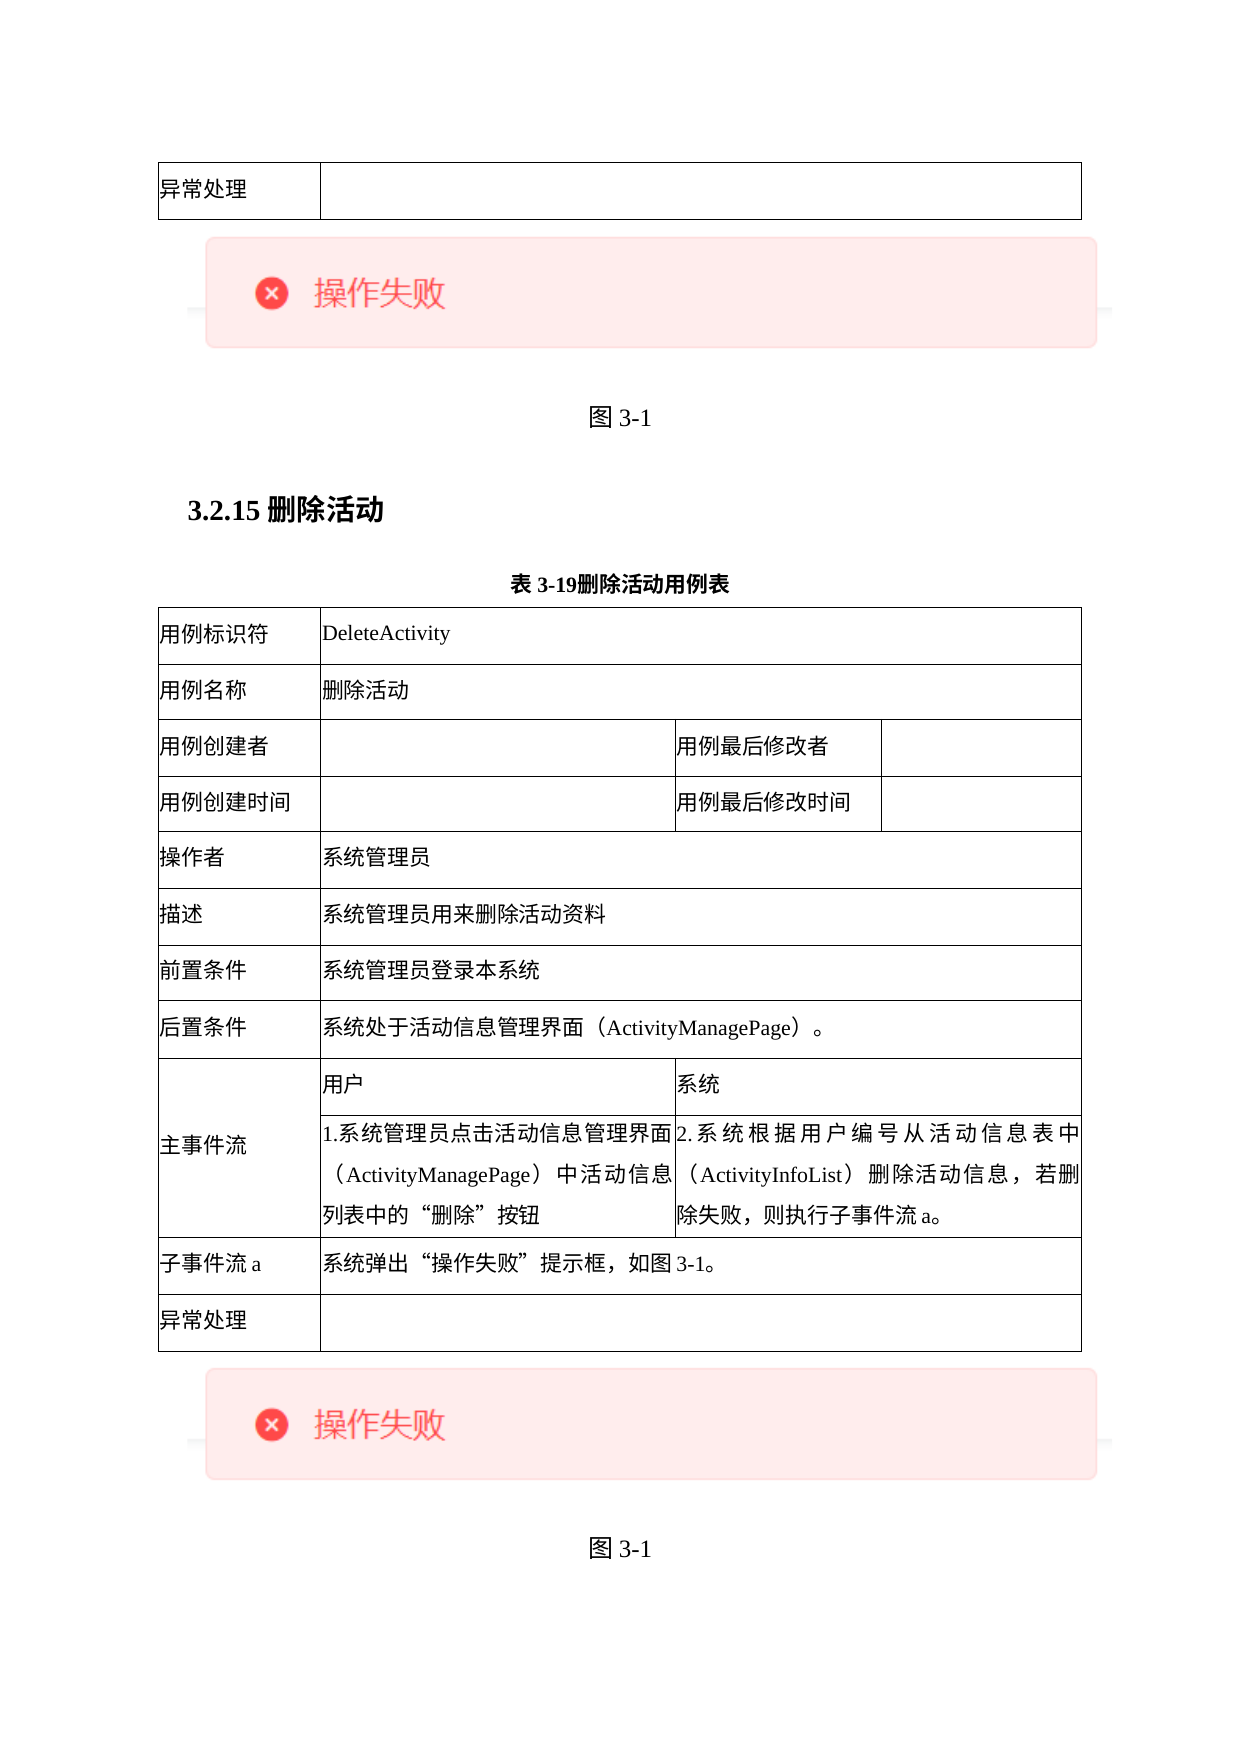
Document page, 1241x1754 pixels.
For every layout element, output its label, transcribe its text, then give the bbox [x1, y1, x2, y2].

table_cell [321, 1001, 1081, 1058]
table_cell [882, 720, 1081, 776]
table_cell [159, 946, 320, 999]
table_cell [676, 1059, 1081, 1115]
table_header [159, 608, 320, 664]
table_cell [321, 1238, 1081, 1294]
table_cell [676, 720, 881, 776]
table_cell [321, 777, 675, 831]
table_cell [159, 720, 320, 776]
text 图3-1 [187, 1514, 1053, 1579]
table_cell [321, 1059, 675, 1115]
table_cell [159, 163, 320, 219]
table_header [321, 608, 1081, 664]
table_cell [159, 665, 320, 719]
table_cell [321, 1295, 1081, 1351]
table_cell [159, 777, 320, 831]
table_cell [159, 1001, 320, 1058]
picture [187, 220, 1113, 364]
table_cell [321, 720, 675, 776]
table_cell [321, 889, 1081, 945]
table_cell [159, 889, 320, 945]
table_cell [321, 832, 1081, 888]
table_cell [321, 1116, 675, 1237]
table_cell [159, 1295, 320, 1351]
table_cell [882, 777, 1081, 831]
text 表 3-19删除活动用例表 [187, 567, 1053, 599]
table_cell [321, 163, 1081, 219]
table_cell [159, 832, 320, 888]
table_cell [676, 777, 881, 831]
text 图3-1 [187, 383, 1053, 448]
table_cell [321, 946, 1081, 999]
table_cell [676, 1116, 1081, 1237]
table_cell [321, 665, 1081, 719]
picture [187, 1352, 1113, 1496]
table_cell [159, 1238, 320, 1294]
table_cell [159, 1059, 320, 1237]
subtitle 删除活动 [187, 475, 1053, 540]
